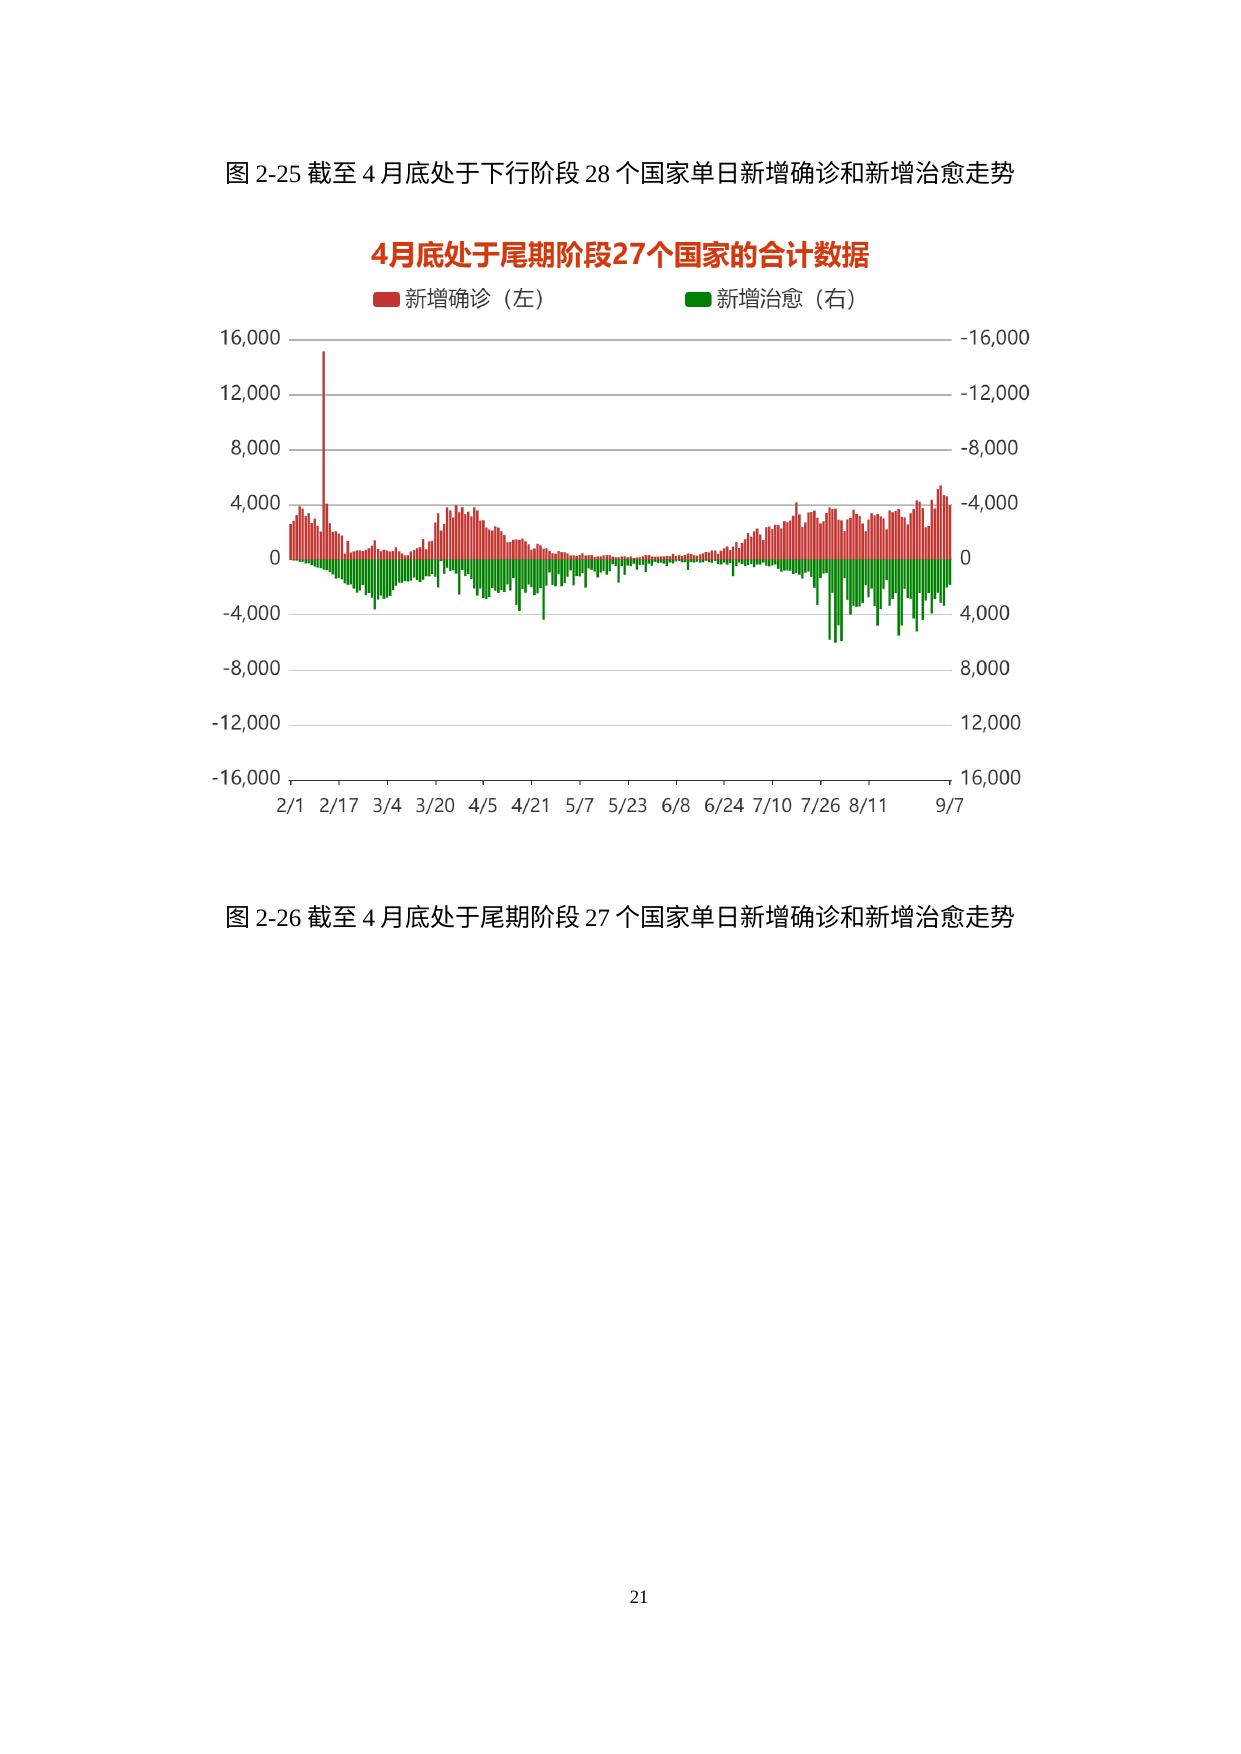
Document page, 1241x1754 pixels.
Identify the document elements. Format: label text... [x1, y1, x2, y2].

subtitle 图2-25 截至4月底处于下行阶段28个国家单日新增确诊和新增治愈走势 [187, 153, 1053, 189]
subtitle 图2-26 截至4月底处于尾期阶段27个国家单日新增确诊和新增治愈走势 [187, 898, 1053, 934]
picture [190, 238, 1050, 829]
